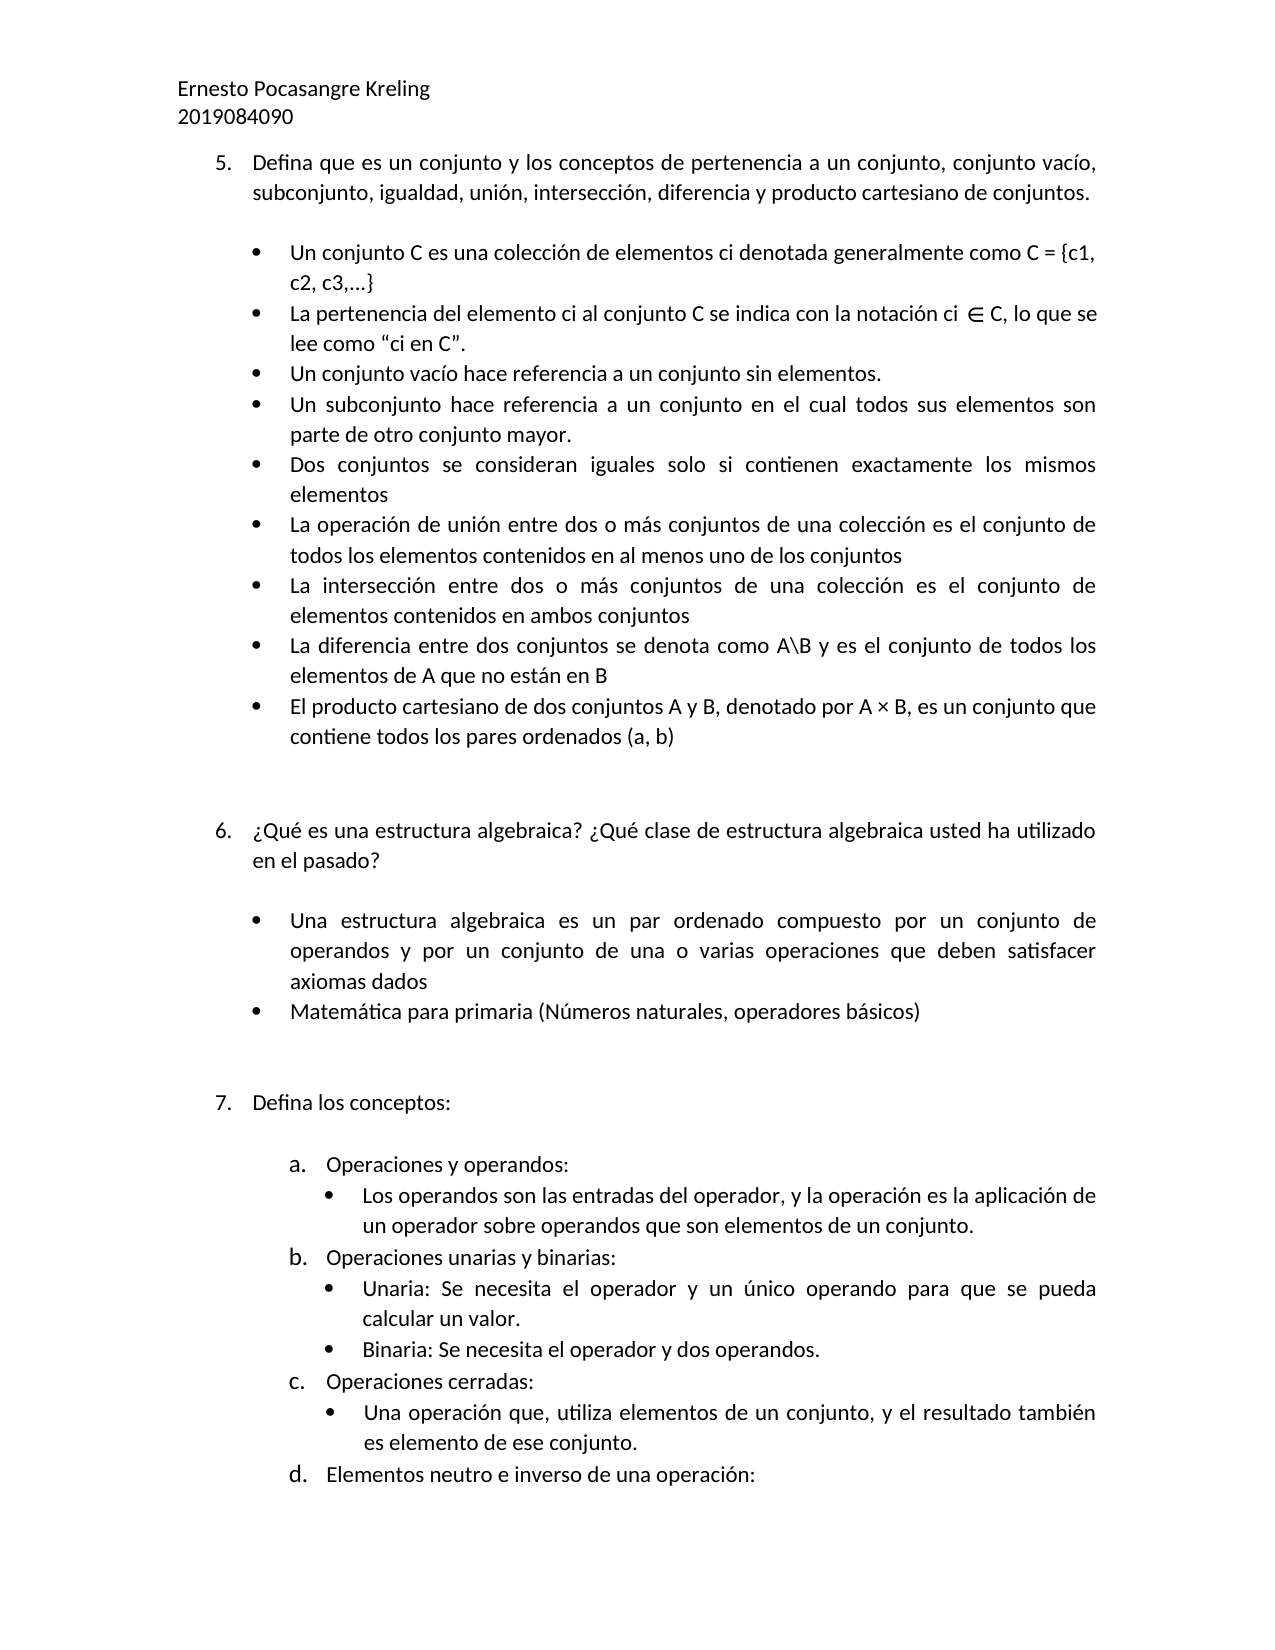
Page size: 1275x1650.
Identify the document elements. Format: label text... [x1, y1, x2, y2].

list ¿Qué es una estructura algebraica? ¿Qué clase de estructura algebraica usted ha utilizado en el pasado? [215, 816, 1098, 874]
list Un subconjunto hace referencia a un conjunto en el cual todos sus elementos son parte de otro conjunto mayor. [252, 390, 1098, 448]
list Un conjunto vacío hace referencia a un conjunto sin elementos. [252, 359, 1098, 387]
list Defina que es un conjunto y los conceptos de pertenencia a un conjunto, conjunto vacío, subconjunto, igualdad, unión, intersección, diferencia y producto cartesiano de conjuntos. [215, 148, 1098, 206]
list Dos conjuntos se consideran iguales solo si contienen exactamente los mismos elementos [252, 450, 1098, 508]
list Una operación que, utiliza elementos de un conjunto, y el resultado también es elemento de ese conjunto. [326, 1398, 1098, 1456]
list La diferencia entre dos conjuntos se denota como A\B y es el conjunto de todos los elementos de A que no están en B [252, 631, 1098, 689]
list Matemática para primaria (Números naturales, operadores básicos) [252, 997, 1098, 1025]
list Operaciones unarias y binarias: [288, 1241, 1098, 1272]
list La intersección entre dos o más conjuntos de una colección es el conjunto de elementos contenidos en ambos conjuntos [252, 571, 1098, 629]
list La pertenencia del elemento ci al conjunto C se indica con la notación ci ∈ C, lo que se lee como “ci en C”. [252, 299, 1098, 357]
list Los operandos son las entradas del operador, y la operación es la aplicación de un operador sobre operandos que son elementos de un conjunto. [325, 1181, 1098, 1239]
list El producto cartesiano de dos conjuntos A y B, denotado por A × B, es un conjunto que contiene todos los pares ordenados (a, b) [252, 692, 1098, 750]
list Una estructura algebraica es un par ordenado compuesto por un conjunto de operandos y por un conjunto de una o varias operaciones que deben satisfacer axiomas dados [252, 906, 1098, 995]
list Operaciones y operandos: [288, 1148, 1098, 1178]
list Elementos neutro e inverso de una operación: [288, 1458, 1098, 1489]
list Unaria: Se necesita el operador y un único operando para que se pueda calcular un valor. [325, 1274, 1098, 1332]
list Defina los conceptos: [215, 1088, 1098, 1116]
list Un conjunto C es una colección de elementos ci denotada generalmente como C = {c1, c2, c3,...} [252, 238, 1098, 296]
list La operación de unión entre dos o más conjuntos de una colección es el conjunto de todos los elementos contenidos en al menos uno de los conjuntos [252, 511, 1098, 569]
list Binaria: Se necesita el operador y dos operandos. [325, 1335, 1098, 1363]
list Operaciones cerradas: [288, 1365, 1098, 1395]
